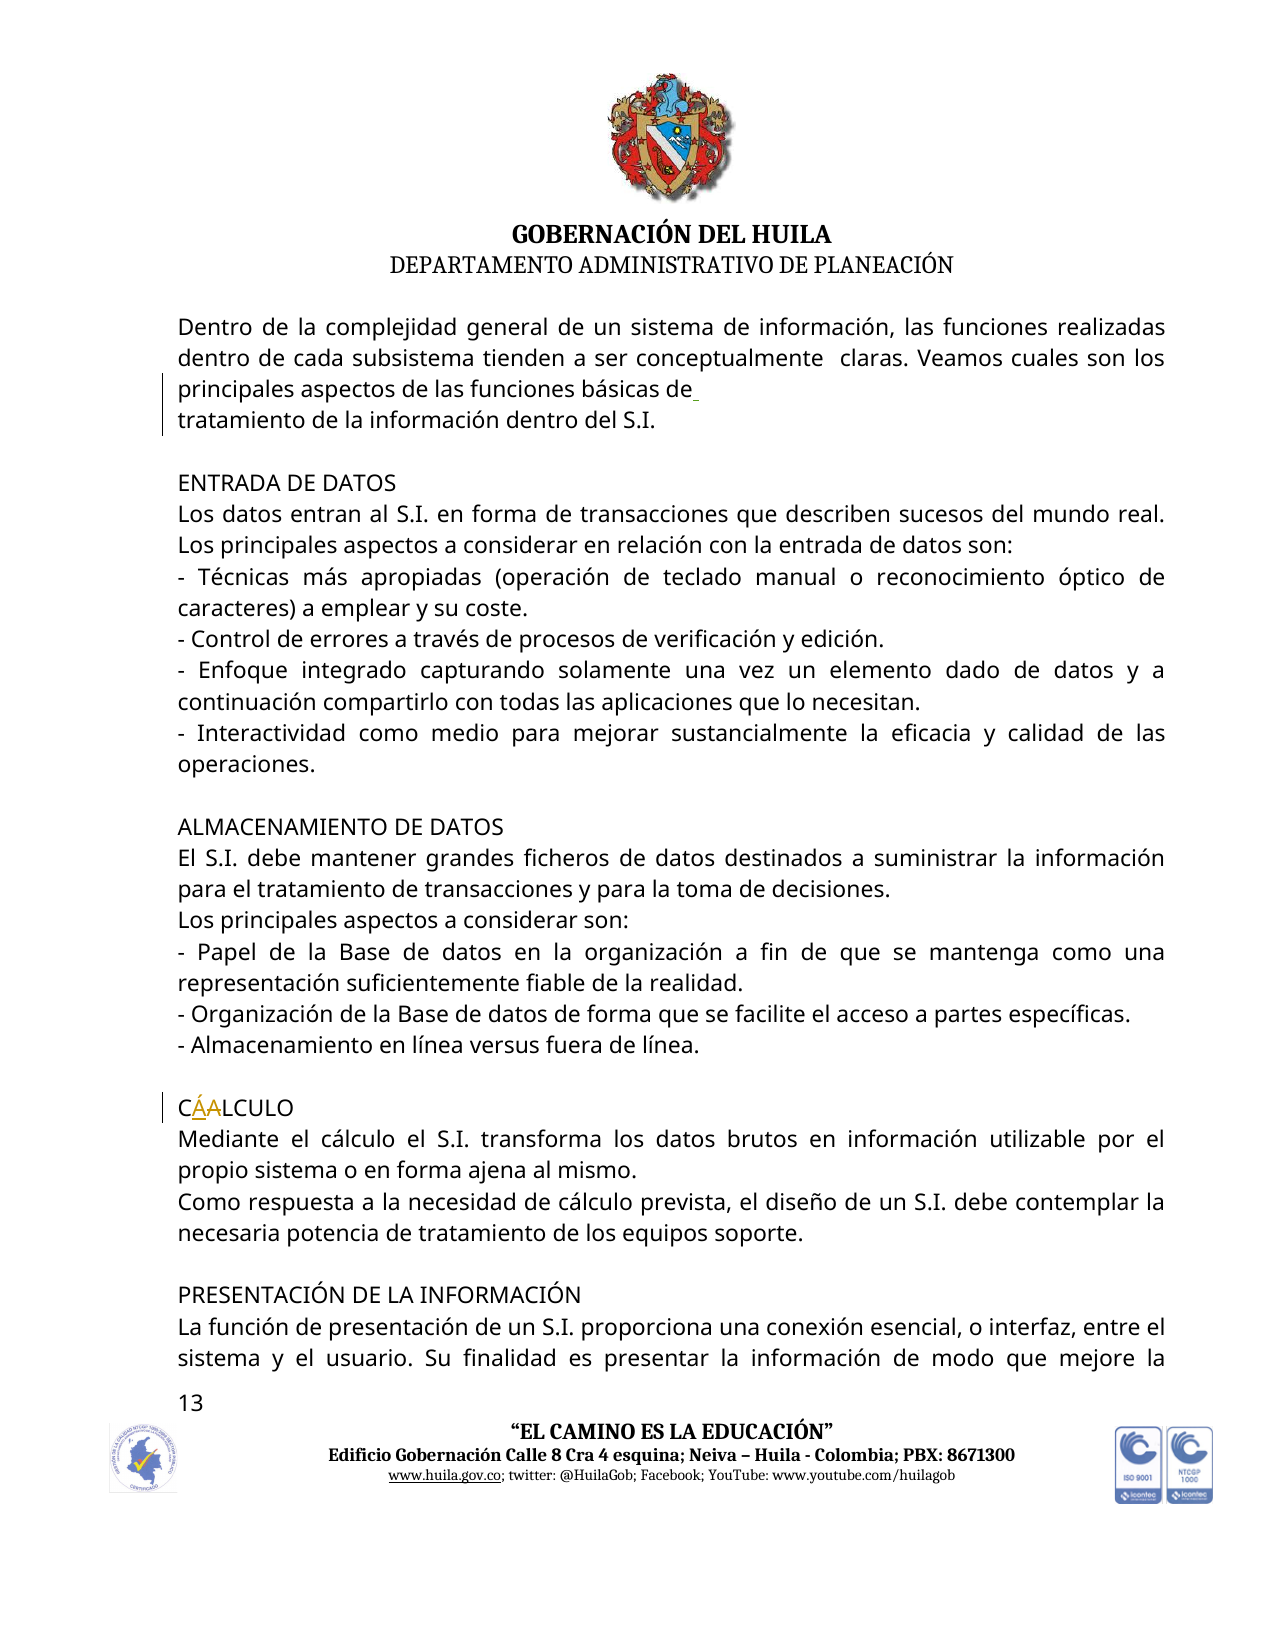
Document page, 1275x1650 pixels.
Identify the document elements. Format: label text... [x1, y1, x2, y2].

picture [1114, 1425, 1214, 1504]
text ALMACENAMIENTO DE DATOS [177, 811, 1167, 842]
text - Papel de la Base de datos en la organización a fin de que se mantenga como una representación suficientemente fiable de la realidad. [177, 936, 1167, 998]
text PRESENTACIÓN DE LA INFORMACIÓN [177, 1279, 1167, 1311]
text ENTRADA DE DATOS [177, 467, 1167, 498]
text El S.I. debe mantener grandes ficheros de datos destinados a suministrar la información para el tratamiento de transacciones y para la toma de decisiones. [177, 842, 1167, 904]
text - Control de errores a través de procesos de verificación y edición. [177, 623, 1167, 654]
text CLCULO [177, 1092, 1167, 1123]
text tratamiento de la información dentro del S.I. [177, 404, 1167, 436]
text - Interactividad como medio para mejorar sustancialmente la eficacia y calidad de las operaciones. [177, 717, 1167, 779]
text Como respuesta a la necesidad de cálculo prevista, el diseño de un S.I. debe contemplar la necesaria potencia de tratamiento de los equipos soporte. [177, 1186, 1167, 1248]
text - Enfoque integrado capturando solamente una vez un elemento dado de datos y a continuación compartirlo con todas las aplicaciones que lo necesitan. [177, 654, 1167, 717]
text - Organización de la Base de datos de forma que se facilite el acceso a partes específicas. [177, 998, 1167, 1029]
text - Almacenamiento en línea versus fuera de línea. [177, 1029, 1167, 1061]
text Mediante el cálculo el S.I. transforma los datos brutos en información utilizable por el propio sistema o en forma ajena al mismo. [177, 1123, 1167, 1186]
picture [109, 1423, 178, 1493]
text - Técnicas más apropiadas (operación de teclado manual o reconocimiento óptico de caracteres) a emplear y su coste. [177, 561, 1167, 623]
text Los datos entran al S.I. en forma de transacciones que describen sucesos del mundo real. Los principales aspectos a considerar en relación con la entrada de datos son: [177, 498, 1167, 561]
text Los principales aspectos a considerar son: [177, 904, 1167, 936]
picture [607, 73, 737, 204]
text Dentro de la complejidad general de un sistema de información, las funciones realizadas dentro de cada subsistema tienden a ser conceptualmente claras. Veamos cuales son los principales aspectos de las funciones básicas de [177, 311, 1167, 404]
